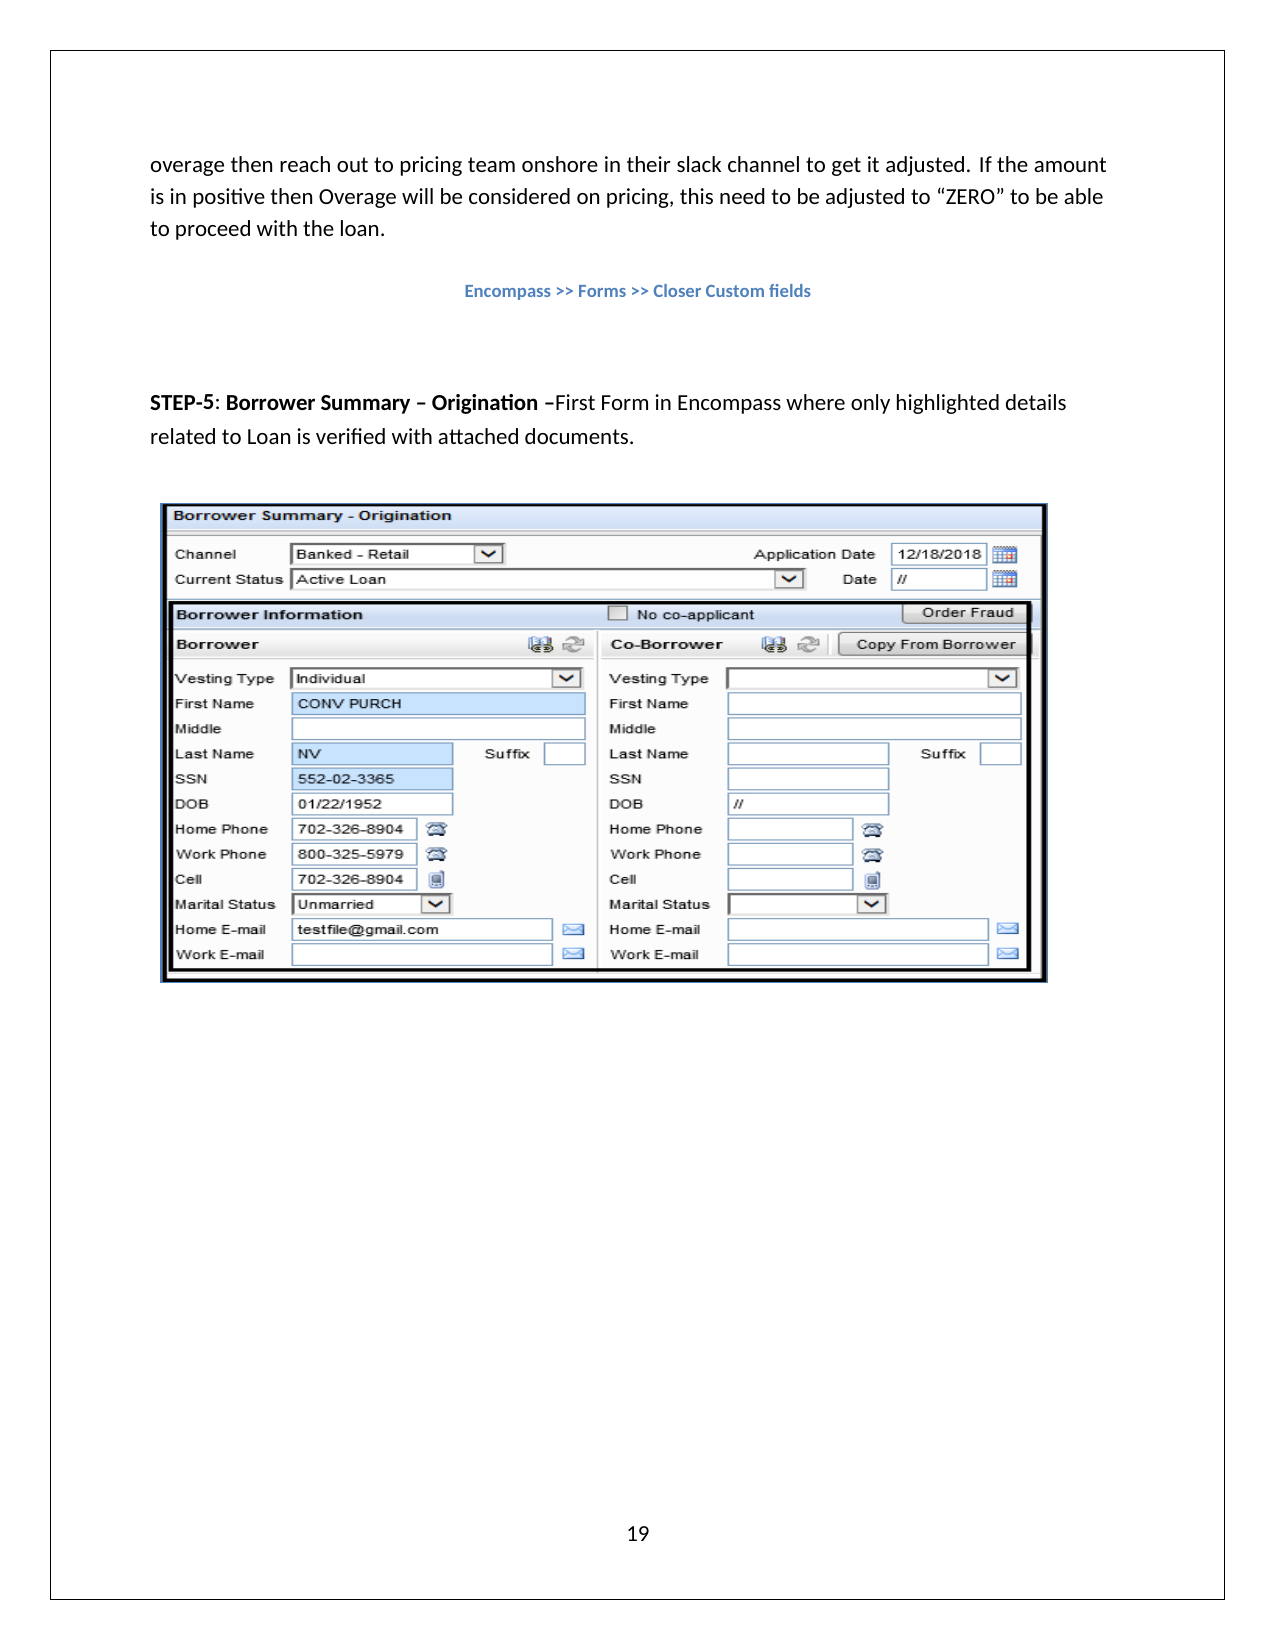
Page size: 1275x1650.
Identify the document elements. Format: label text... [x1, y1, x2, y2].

picture [162, 504, 1047, 982]
text Encompass >> Forms >> Closer Custom fields [169, 279, 1107, 302]
text STEP-5: Borrower Summary – Origination –First Form in Encompass where only highlighted details related to Loan is verified with attached documents. [150, 387, 1125, 450]
